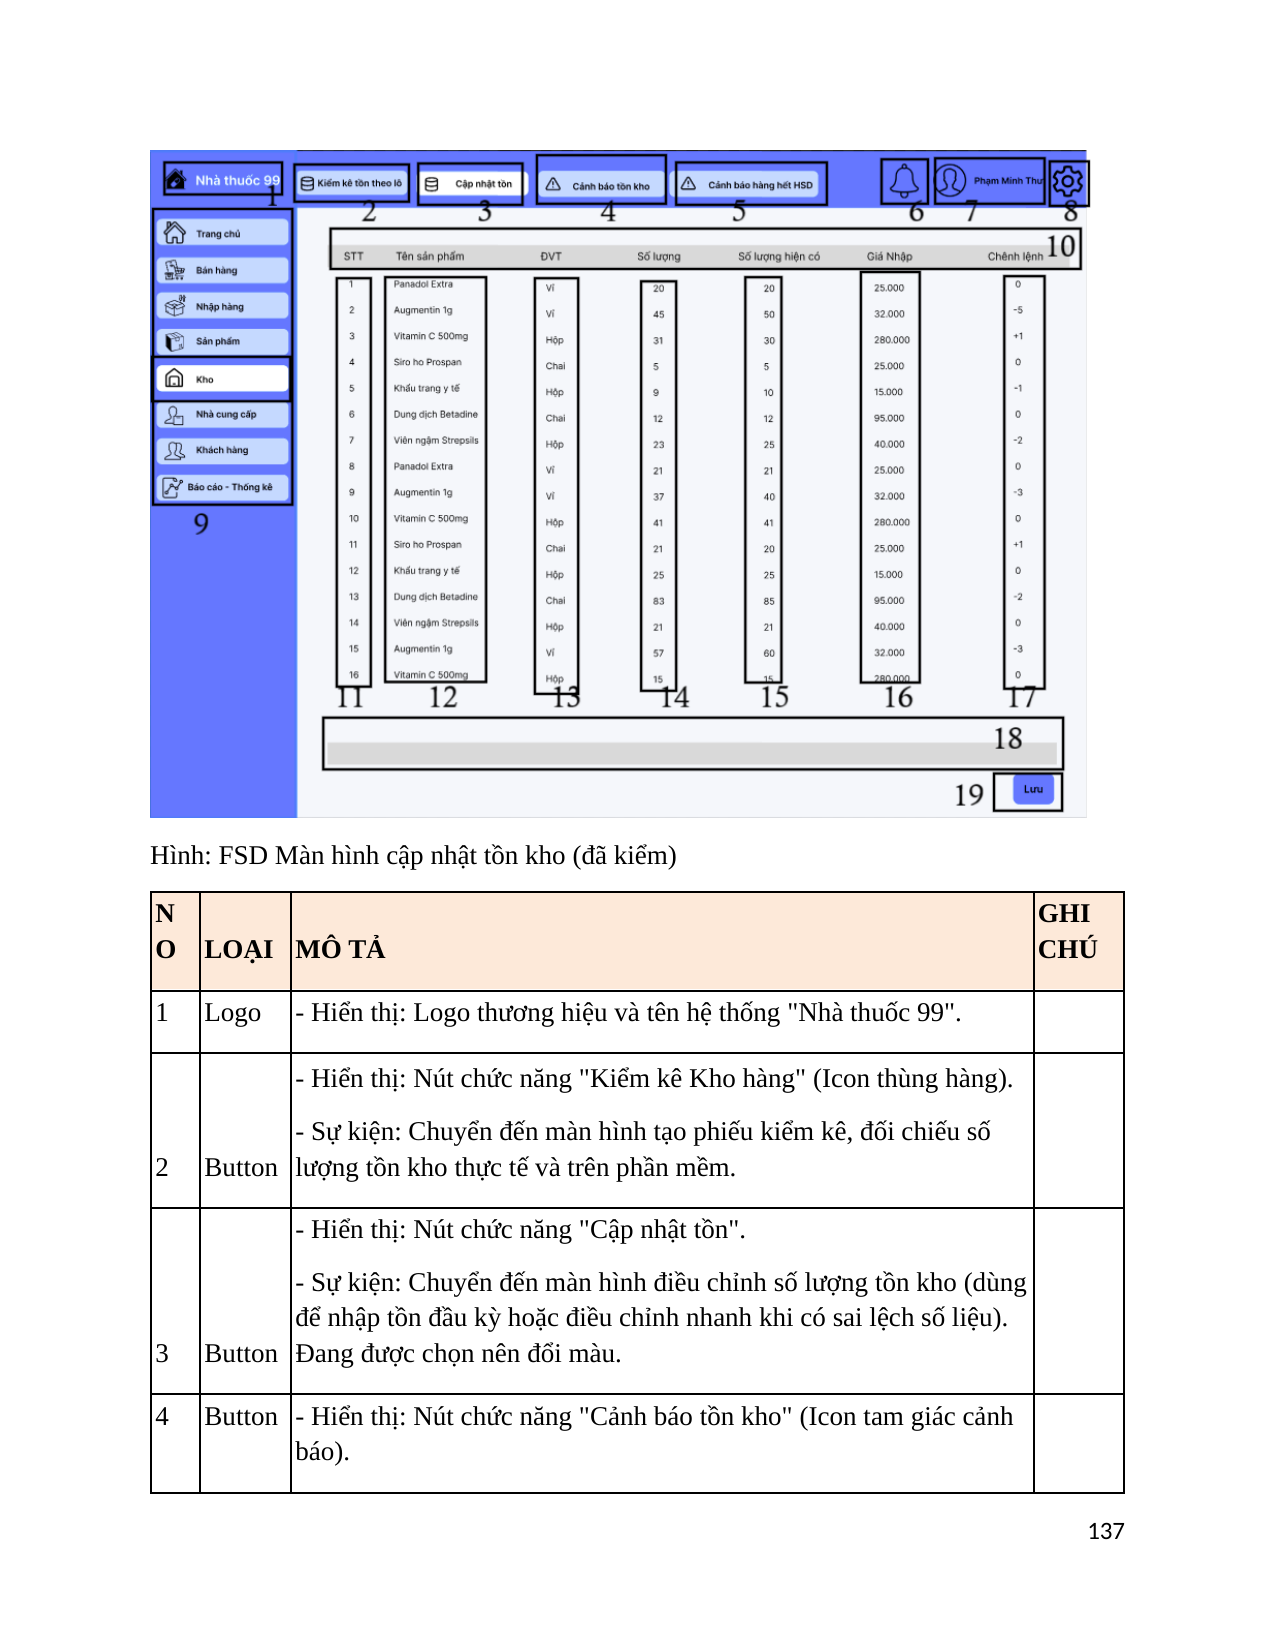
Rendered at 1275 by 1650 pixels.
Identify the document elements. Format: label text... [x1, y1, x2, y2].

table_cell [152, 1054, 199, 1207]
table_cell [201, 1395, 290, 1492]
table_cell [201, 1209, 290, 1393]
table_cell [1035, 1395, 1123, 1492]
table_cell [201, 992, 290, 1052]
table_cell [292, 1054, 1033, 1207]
picture [150, 150, 1091, 818]
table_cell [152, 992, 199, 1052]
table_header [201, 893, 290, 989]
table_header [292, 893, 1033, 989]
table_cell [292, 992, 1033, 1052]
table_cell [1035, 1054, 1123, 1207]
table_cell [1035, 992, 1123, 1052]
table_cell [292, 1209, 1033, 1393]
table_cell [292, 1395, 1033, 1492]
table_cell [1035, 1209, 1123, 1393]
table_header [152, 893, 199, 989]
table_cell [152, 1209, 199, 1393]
text Hình: FSD Màn hình cập nhật tồn kho (đã kiểm) [150, 839, 1125, 870]
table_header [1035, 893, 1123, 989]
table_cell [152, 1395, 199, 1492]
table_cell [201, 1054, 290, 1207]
